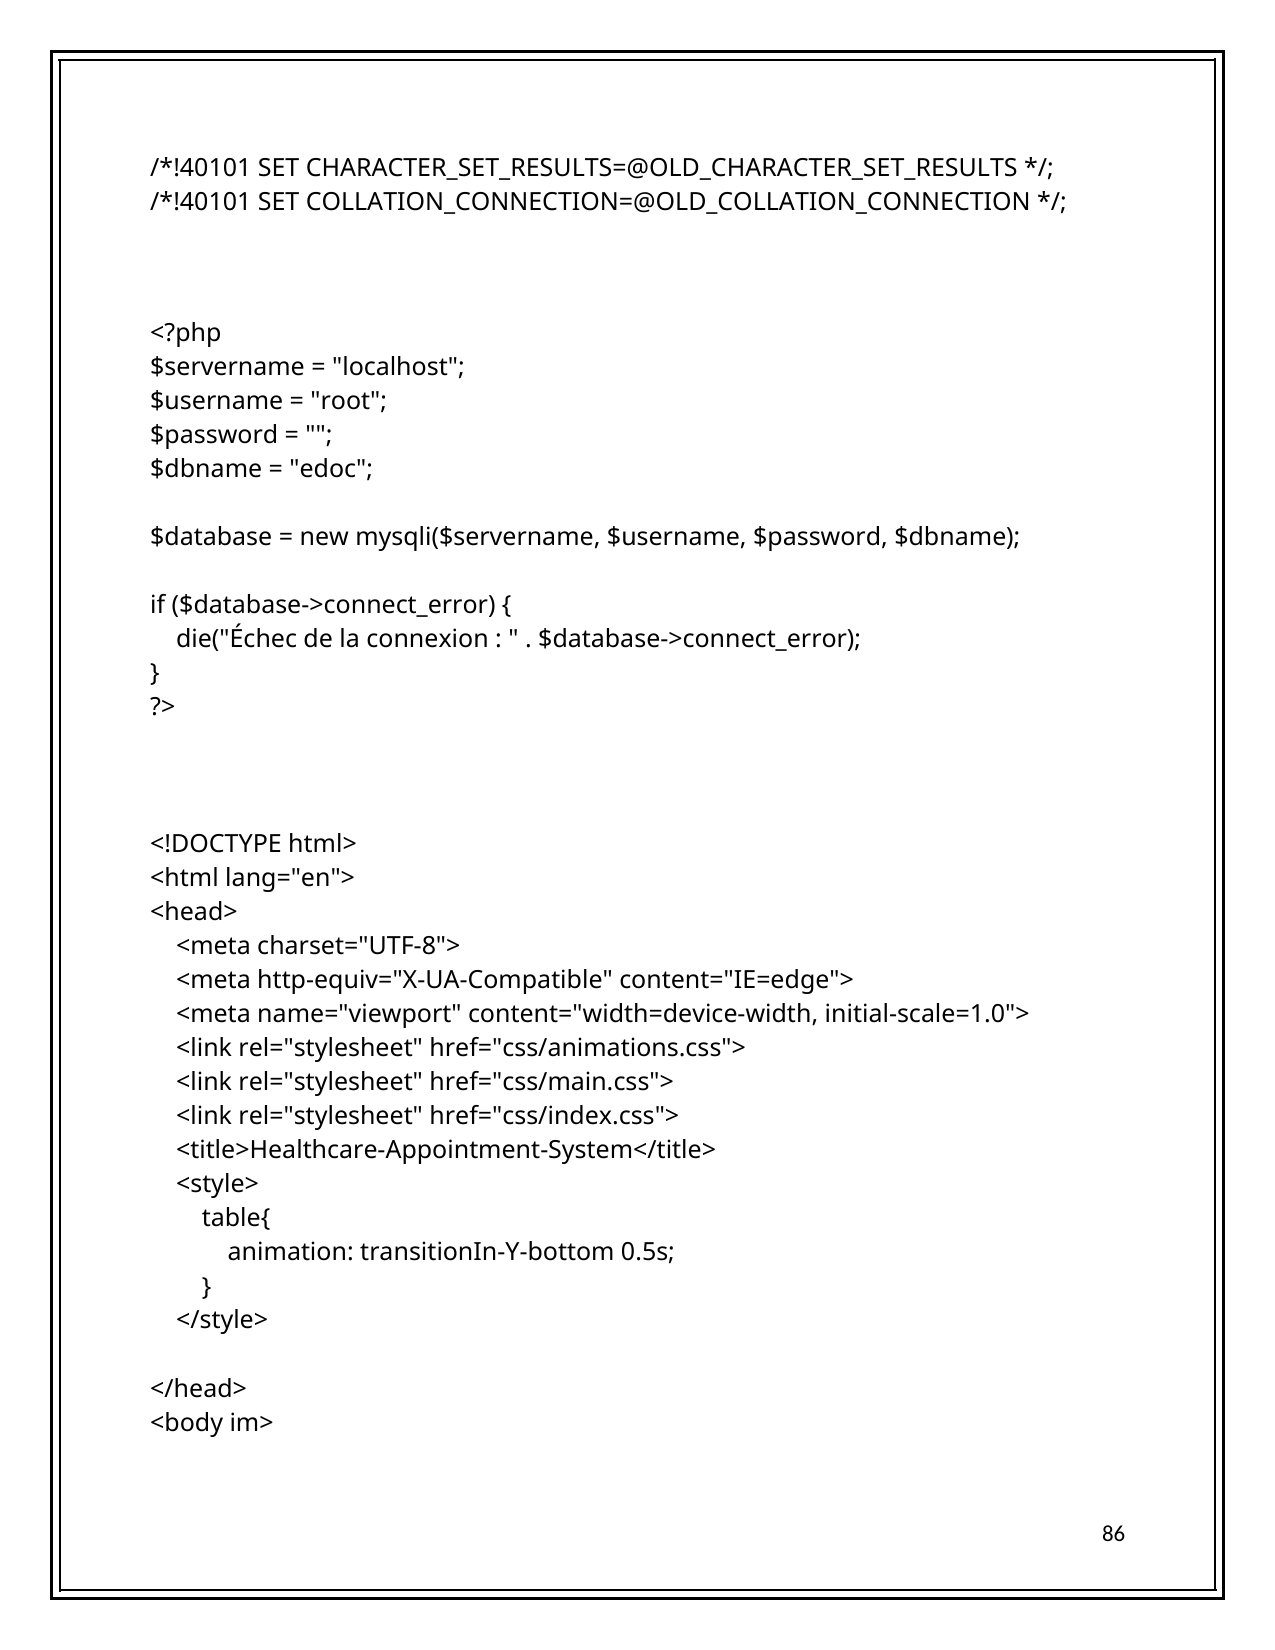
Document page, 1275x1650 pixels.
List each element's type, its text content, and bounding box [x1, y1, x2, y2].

text $dbname = "edoc"; [150, 451, 1125, 485]
text $servername = "localhost"; [150, 348, 1125, 382]
text $database = new mysqli($servername, $username, $password, $dbname); [150, 519, 1125, 553]
text die("Échec de la connexion : " . $database->connect_error); [150, 621, 1125, 655]
text animation: transitionIn-Y-bottom 0.5s; [150, 1234, 1125, 1268]
text if ($database->connect_error) { [150, 587, 1125, 621]
text <link rel="stylesheet" href="css/index.css"> [150, 1098, 1125, 1132]
text <meta http-equiv="X-UA-Compatible" content="IE=edge"> [150, 962, 1125, 996]
text <html lang="en"> [150, 859, 1125, 893]
text <meta charset="UTF-8"> [150, 927, 1125, 962]
text <?php [150, 314, 1125, 348]
text } [150, 1268, 1125, 1302]
text <!DOCTYPE html> [150, 825, 1125, 859]
text <title>Healthcare-Appointment-System</title> [150, 1132, 1125, 1166]
text } [150, 655, 1125, 689]
text </head> [150, 1370, 1125, 1404]
text /*!40101 SET COLLATION_CONNECTION=@OLD_COLLATION_CONNECTION */; [150, 184, 1125, 218]
text <link rel="stylesheet" href="css/animations.css"> [150, 1030, 1125, 1064]
text <body im> [150, 1404, 1125, 1438]
text <style> [150, 1166, 1125, 1200]
text <head> [150, 893, 1125, 927]
text <meta name="viewport" content="width=device-width, initial-scale=1.0"> [150, 996, 1125, 1030]
text table{ [150, 1200, 1125, 1234]
text $password = ""; [150, 417, 1125, 451]
text $username = "root"; [150, 382, 1125, 417]
text <link rel="stylesheet" href="css/main.css"> [150, 1064, 1125, 1098]
text /*!40101 SET CHARACTER_SET_RESULTS=@OLD_CHARACTER_SET_RESULTS */; [150, 150, 1125, 184]
text </style> [150, 1302, 1125, 1336]
text ?> [150, 689, 1125, 723]
